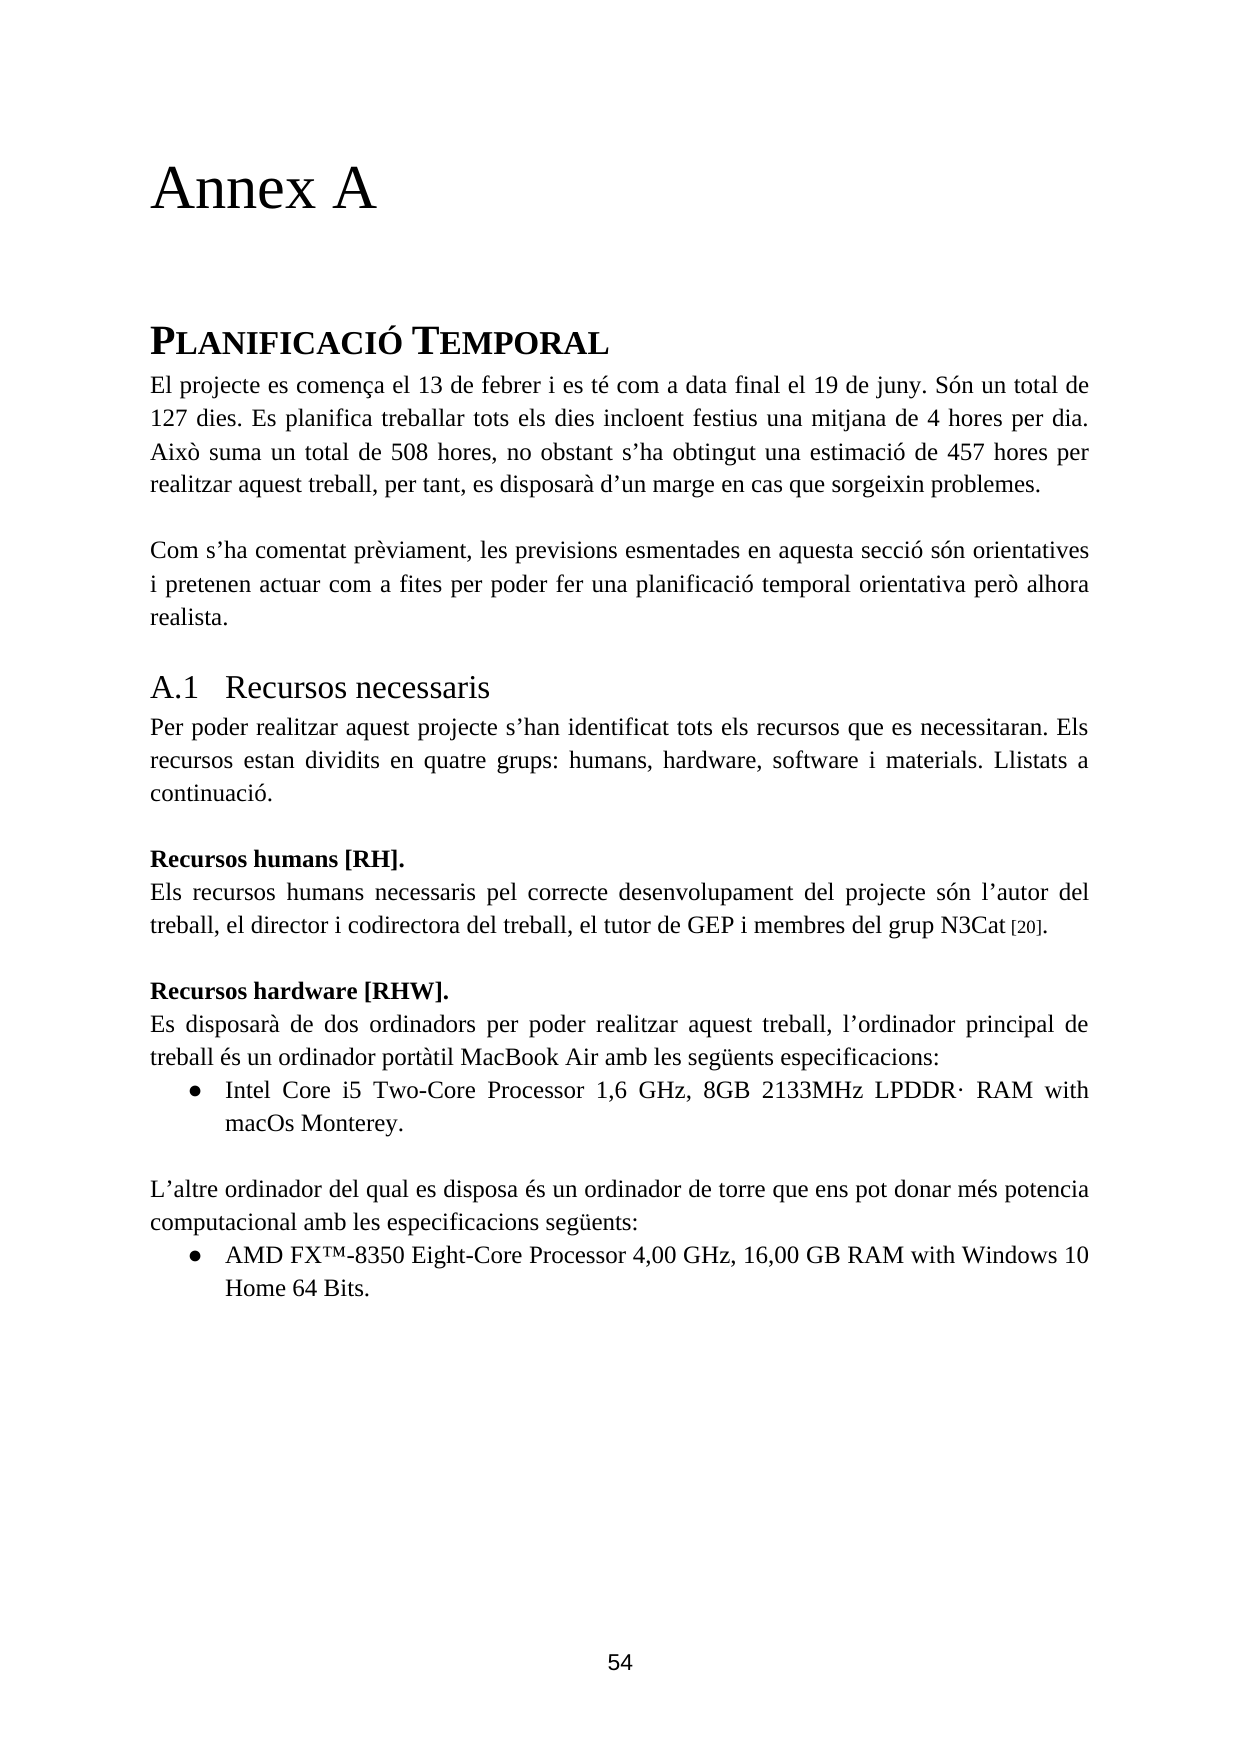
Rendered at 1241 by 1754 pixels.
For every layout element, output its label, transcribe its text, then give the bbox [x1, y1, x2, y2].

text A.1 Recursos necessaris [150, 668, 1090, 706]
text PLANIFICACIÓ TEMPORAL [150, 315, 1090, 363]
list AMD FX™-8350 Eight-Core Processor 4,00 GHz, 16,00 GB RAM with Windows 10 Home 64 Bits. [187, 1240, 1090, 1302]
text Recursos humans [RH]. [150, 844, 1090, 873]
text Es disposarà de dos ordinadors per poder realitzar aquest treball, l’ordinador principal de treball és un ordinador portàtil MacBook Air amb les següents especificacions: [150, 1009, 1090, 1071]
text Els recursos humans necessaris pel correcte desenvolupament del projecte són l’autor del treball, el director i codirectora del treball, el tutor de GEP i membres del grup N3Cat [20]. [150, 877, 1090, 939]
text Recursos hardware [RHW]. [150, 976, 1090, 1005]
text L’altre ordinador del qual es disposa és un ordinador de torre que ens pot donar més potencia computacional amb les especificacions següents: [150, 1174, 1090, 1236]
text El projecte es comença el 13 de febrer i es té com a data final el 19 de juny. Són un total de 127 dies. Es planifica treballar tots els dies incloent festius una mitjana de 4 hores per dia. Això suma un total de 508 hores, no obstant s’ha obtingut una estimació de 457 hores per realitzar aquest treball, per tant, es disposarà d’un marge en cas que sorgeixin problemes. [150, 371, 1090, 498]
text Com s’ha comentat prèviament, les previsions esmentades en aquesta secció són orientatives i pretenen actuar com a fites per poder fer una planificació temporal orientativa però alhora realista. [150, 536, 1090, 630]
text Per poder realitzar aquest projecte s’han identificat tots els recursos que es necessitaran. Els recursos estan dividits en quatre grups: humans, hardware, software i materials. Llistats a continuació. [150, 712, 1090, 807]
text Annex A [150, 150, 1090, 222]
list Intel Core i5 Two-Core Processor 1,6 GHz, 8GB 2133MHz LPDDR· RAM with macOs Monterey. [187, 1075, 1090, 1137]
